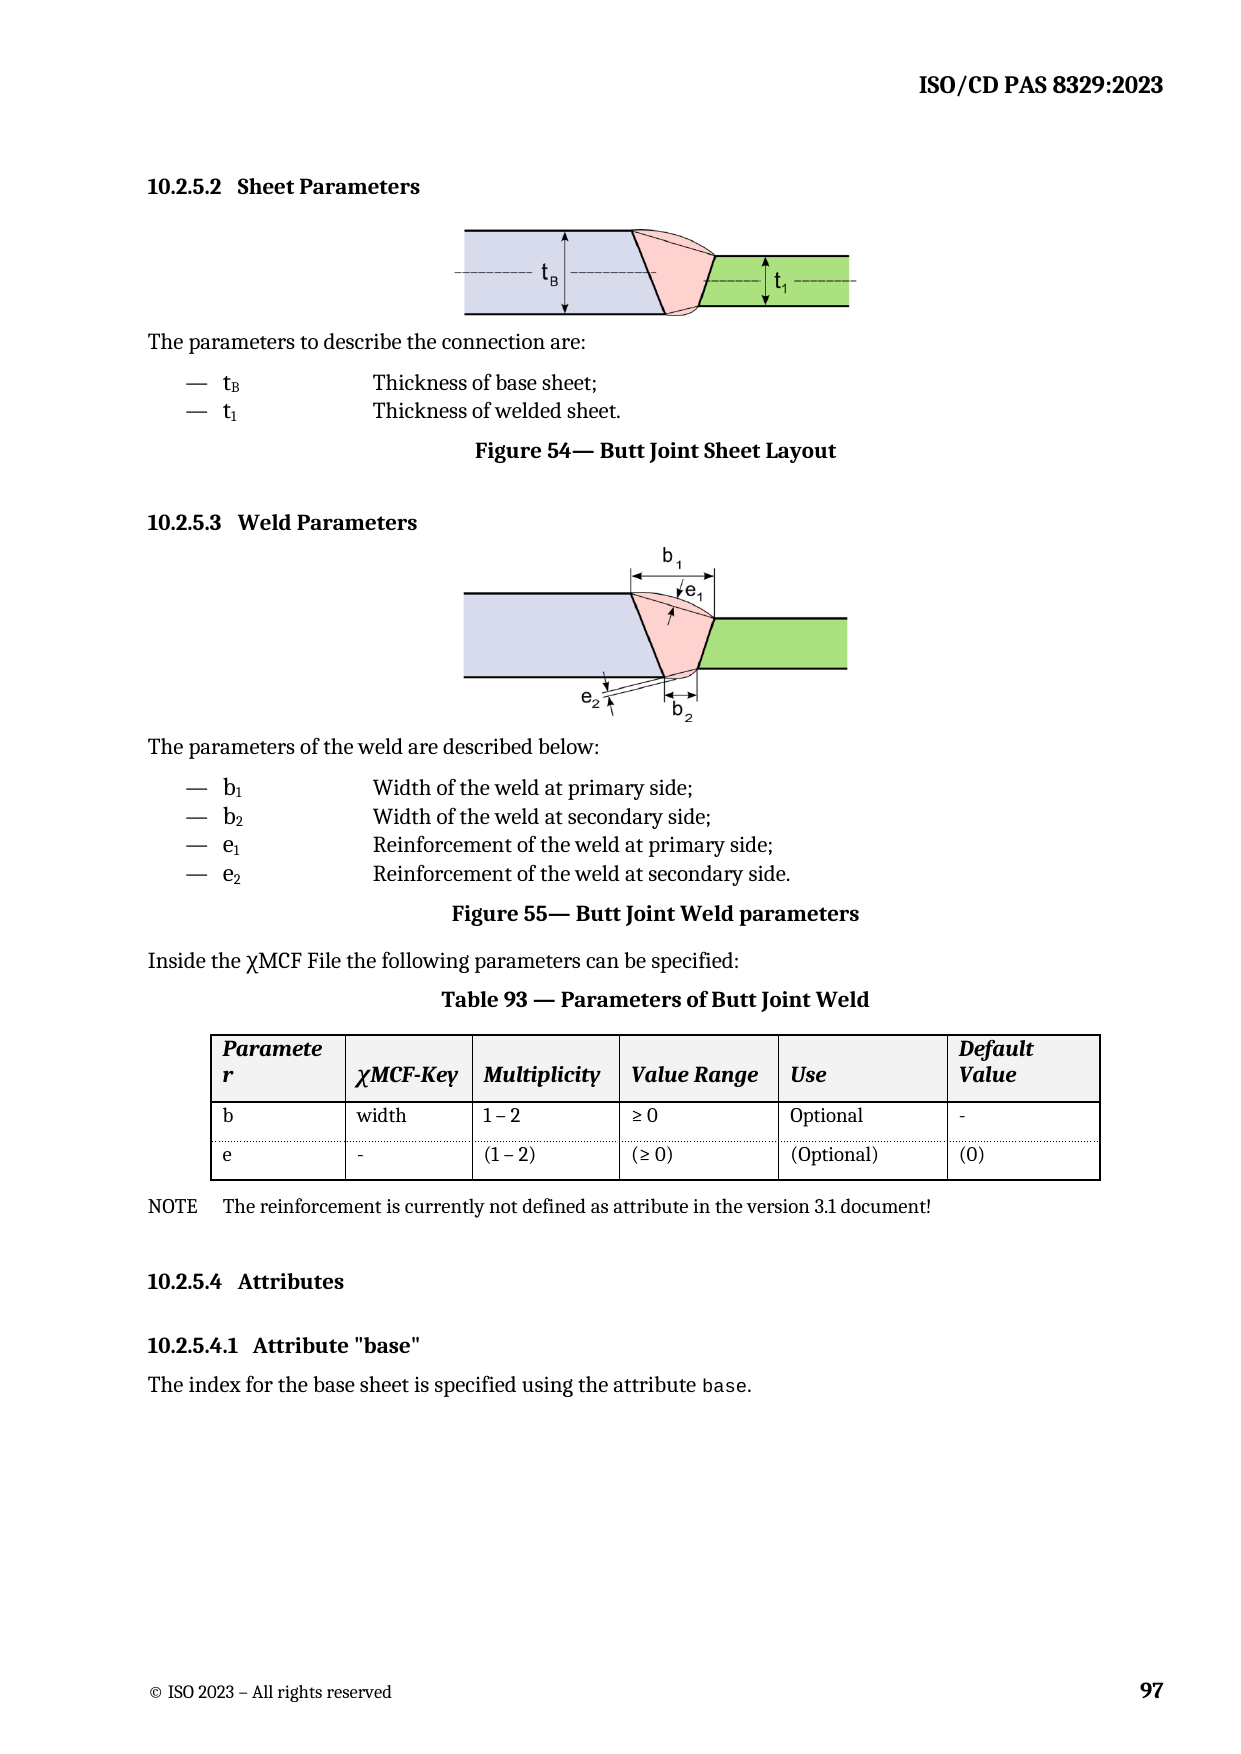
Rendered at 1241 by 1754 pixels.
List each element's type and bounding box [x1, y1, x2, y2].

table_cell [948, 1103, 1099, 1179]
picture [454, 229, 857, 316]
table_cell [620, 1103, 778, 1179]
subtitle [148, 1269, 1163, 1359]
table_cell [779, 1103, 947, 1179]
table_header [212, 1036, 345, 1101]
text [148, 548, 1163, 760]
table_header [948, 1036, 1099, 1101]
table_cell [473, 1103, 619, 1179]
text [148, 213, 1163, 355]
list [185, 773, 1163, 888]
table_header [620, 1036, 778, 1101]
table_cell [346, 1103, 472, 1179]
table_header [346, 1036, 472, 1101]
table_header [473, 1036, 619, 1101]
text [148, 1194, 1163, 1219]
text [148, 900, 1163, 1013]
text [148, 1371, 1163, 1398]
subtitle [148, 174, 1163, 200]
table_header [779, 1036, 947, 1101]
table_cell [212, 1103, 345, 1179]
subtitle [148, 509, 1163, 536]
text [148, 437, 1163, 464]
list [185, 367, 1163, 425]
picture [463, 547, 848, 722]
